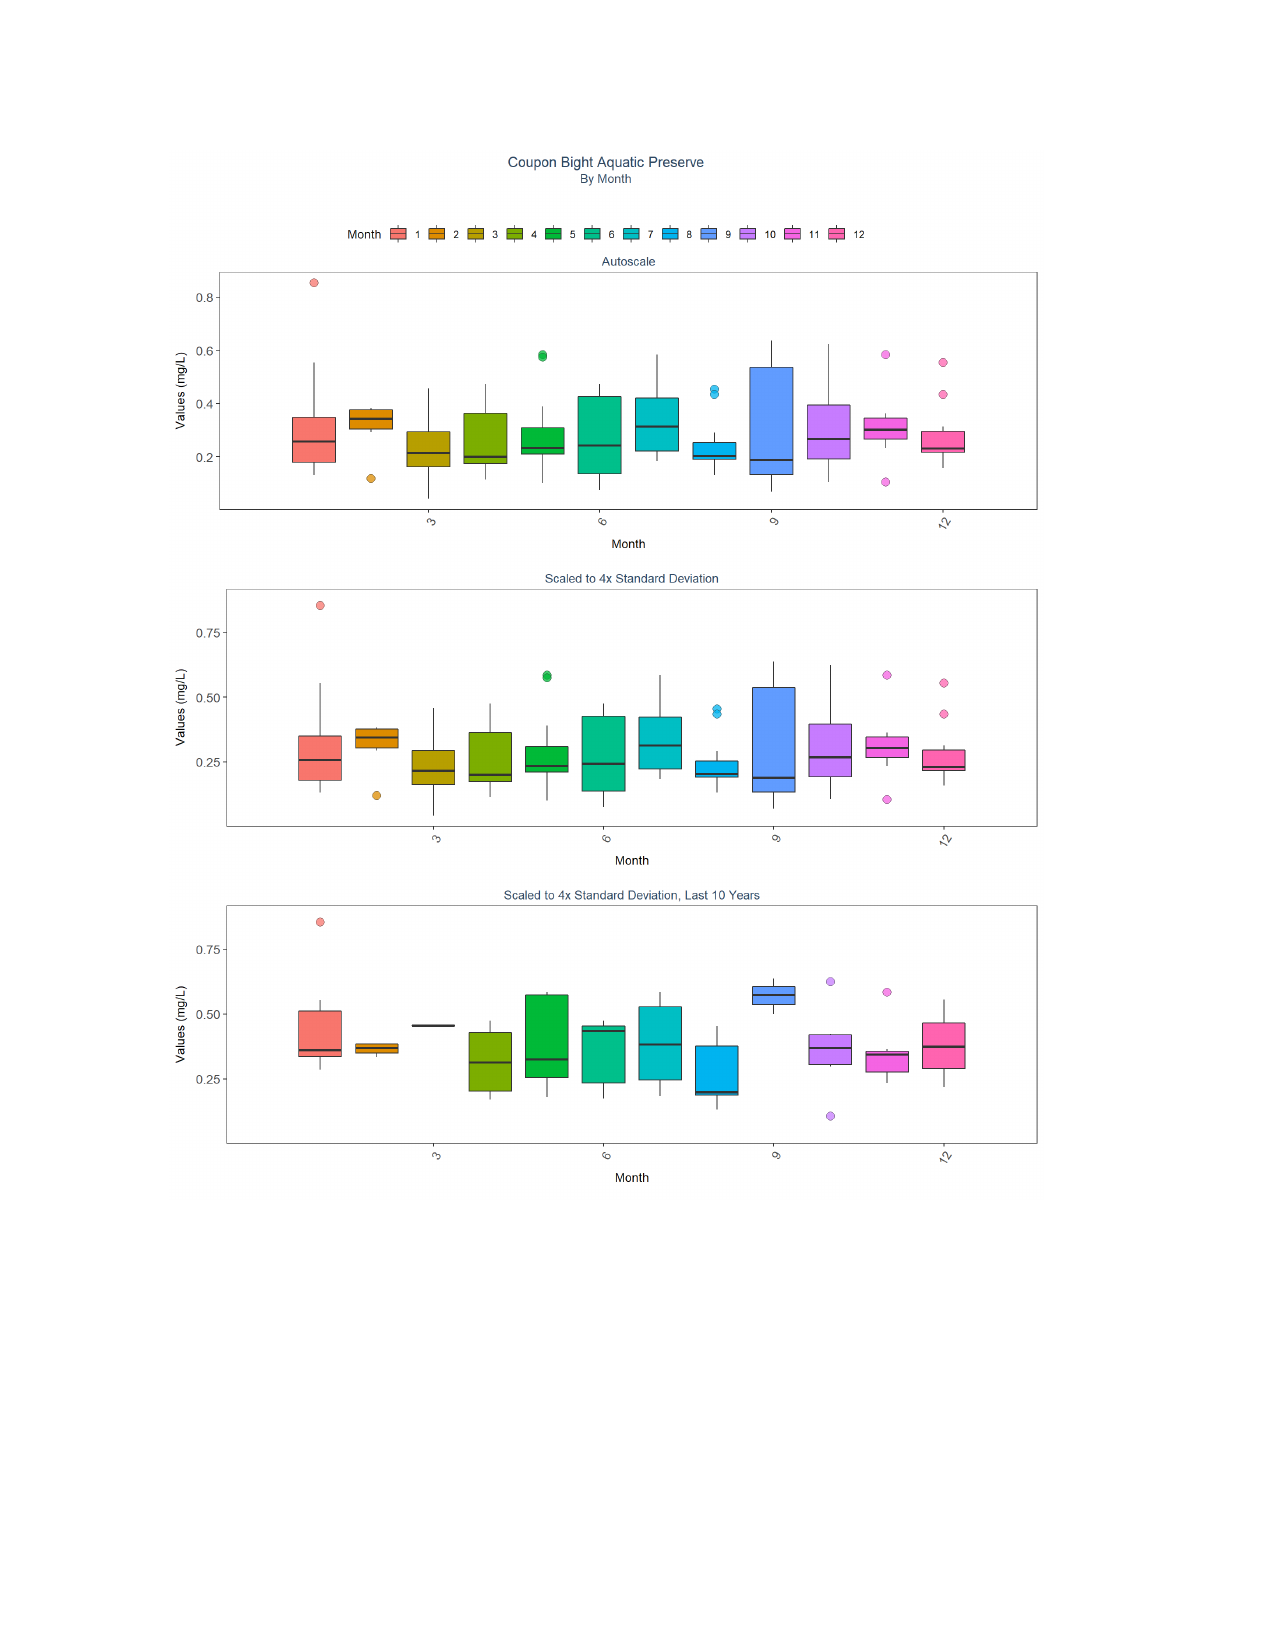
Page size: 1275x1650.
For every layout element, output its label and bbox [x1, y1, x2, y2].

picture [168, 150, 1044, 1200]
